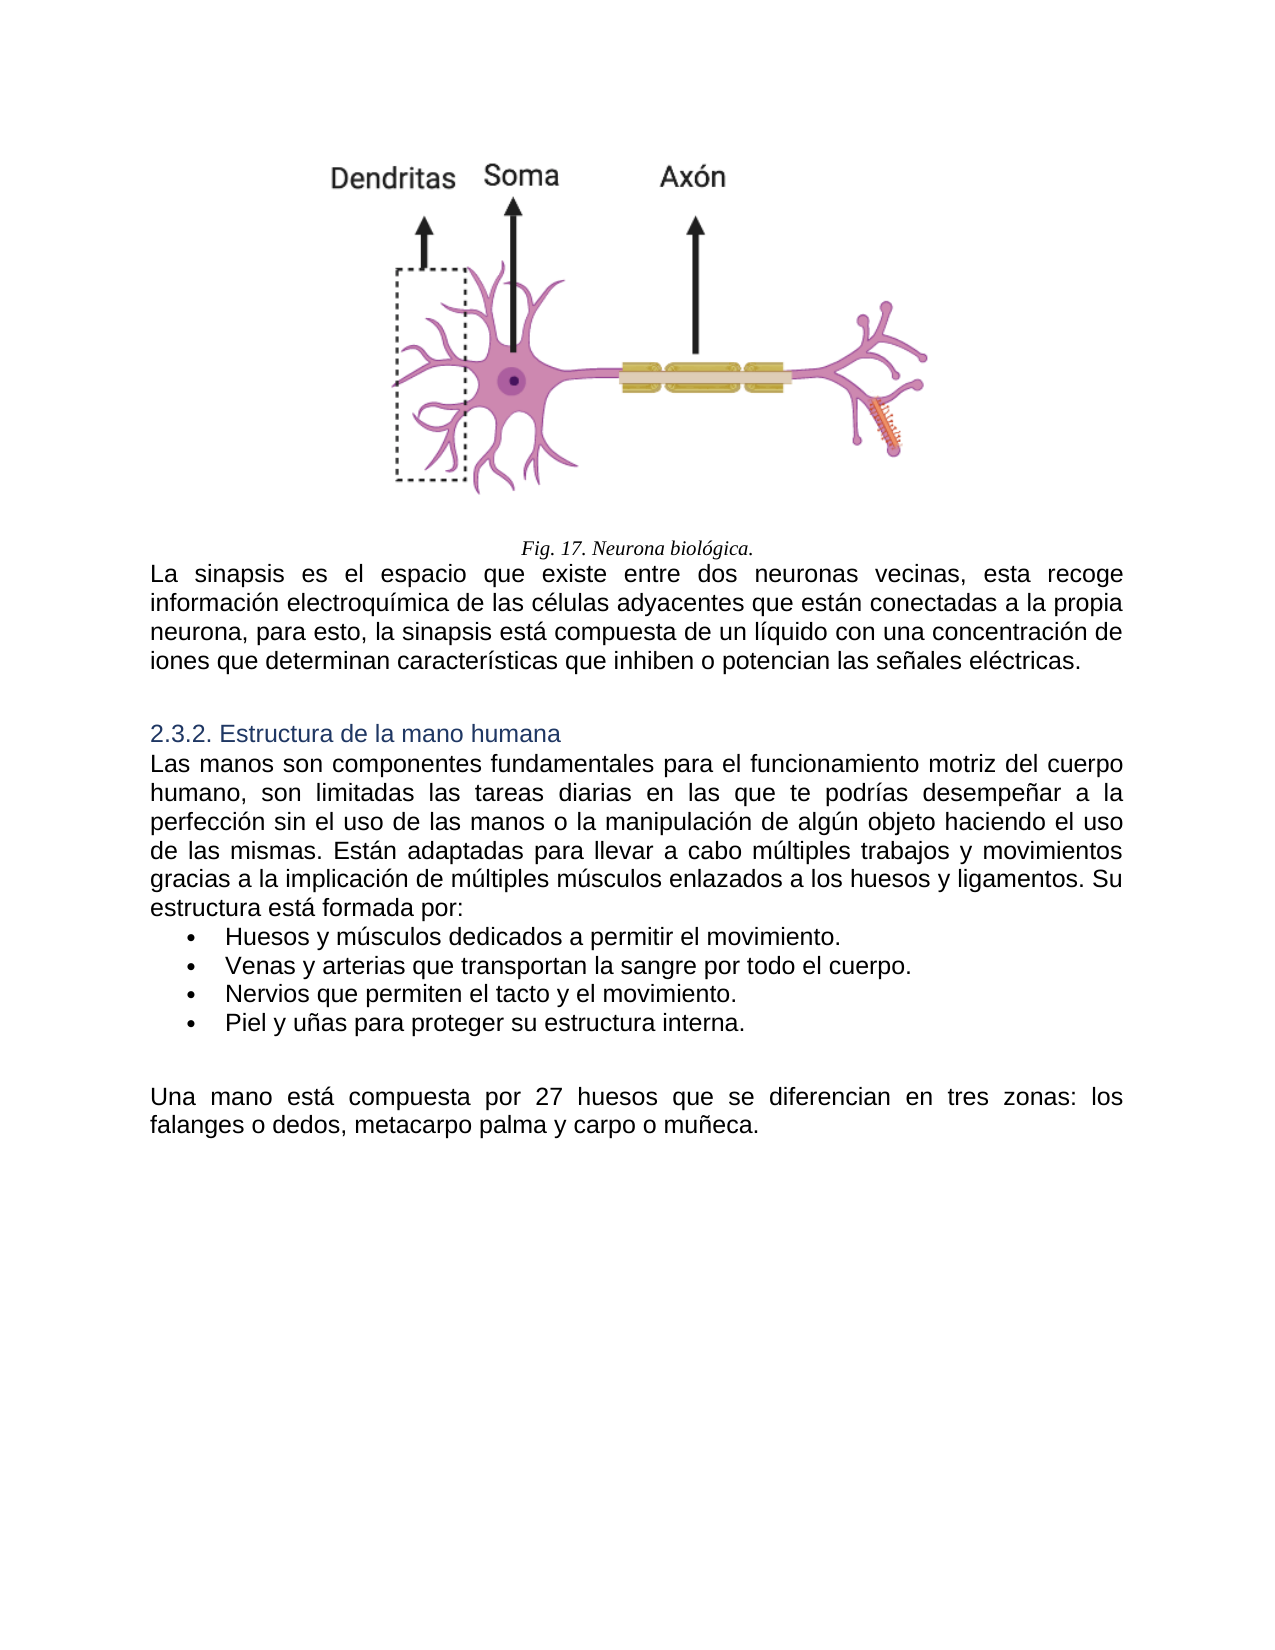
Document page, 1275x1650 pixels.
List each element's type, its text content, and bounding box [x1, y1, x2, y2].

text Las manos son componentes fundamentales para el funcionamiento motriz del cuerpo humano, son limitadas las tareas diarias en las que te podrías desempeñar a la perfección sin el uso de las manos o la manipulación de algún objeto haciendo el uso de las mismas. Están adaptadas para llevar a cabo múltiples trabajos y movimientos gracias a la implicación de múltiples músculos enlazados a los huesos y ligamentos. Su estructura está formada por: [150, 749, 1125, 922]
picture [328, 150, 947, 507]
text Fig. 17. Neurona biológica. [150, 535, 1125, 559]
text La sinapsis es el espacio que existe entre dos neuronas vecinas, esta recoge información electroquímica de las células adyacentes que están conectadas a la propia neurona, para esto, la sinapsis está compuesta de un líquido con una concentración de iones que determinan características que inhiben o potencian las señales eléctricas. [150, 559, 1125, 674]
list Piel y uñas para proteger su estructura interna. [187, 1008, 1125, 1037]
subtitle 2.3.2. Estructura de la mano humana [150, 719, 1125, 748]
list Nervios que permiten el tacto y el movimiento. [187, 979, 1125, 1008]
list Venas y arterias que transportan la sangre por todo el cuerpo. [187, 951, 1125, 979]
text Una mano está compuesta por 27 huesos que se diferencian en tres zonas: los falanges o dedos, metacarpo palma y carpo o muñeca. [150, 1082, 1125, 1139]
list Huesos y músculos dedicados a permitir el movimiento. [187, 922, 1125, 951]
